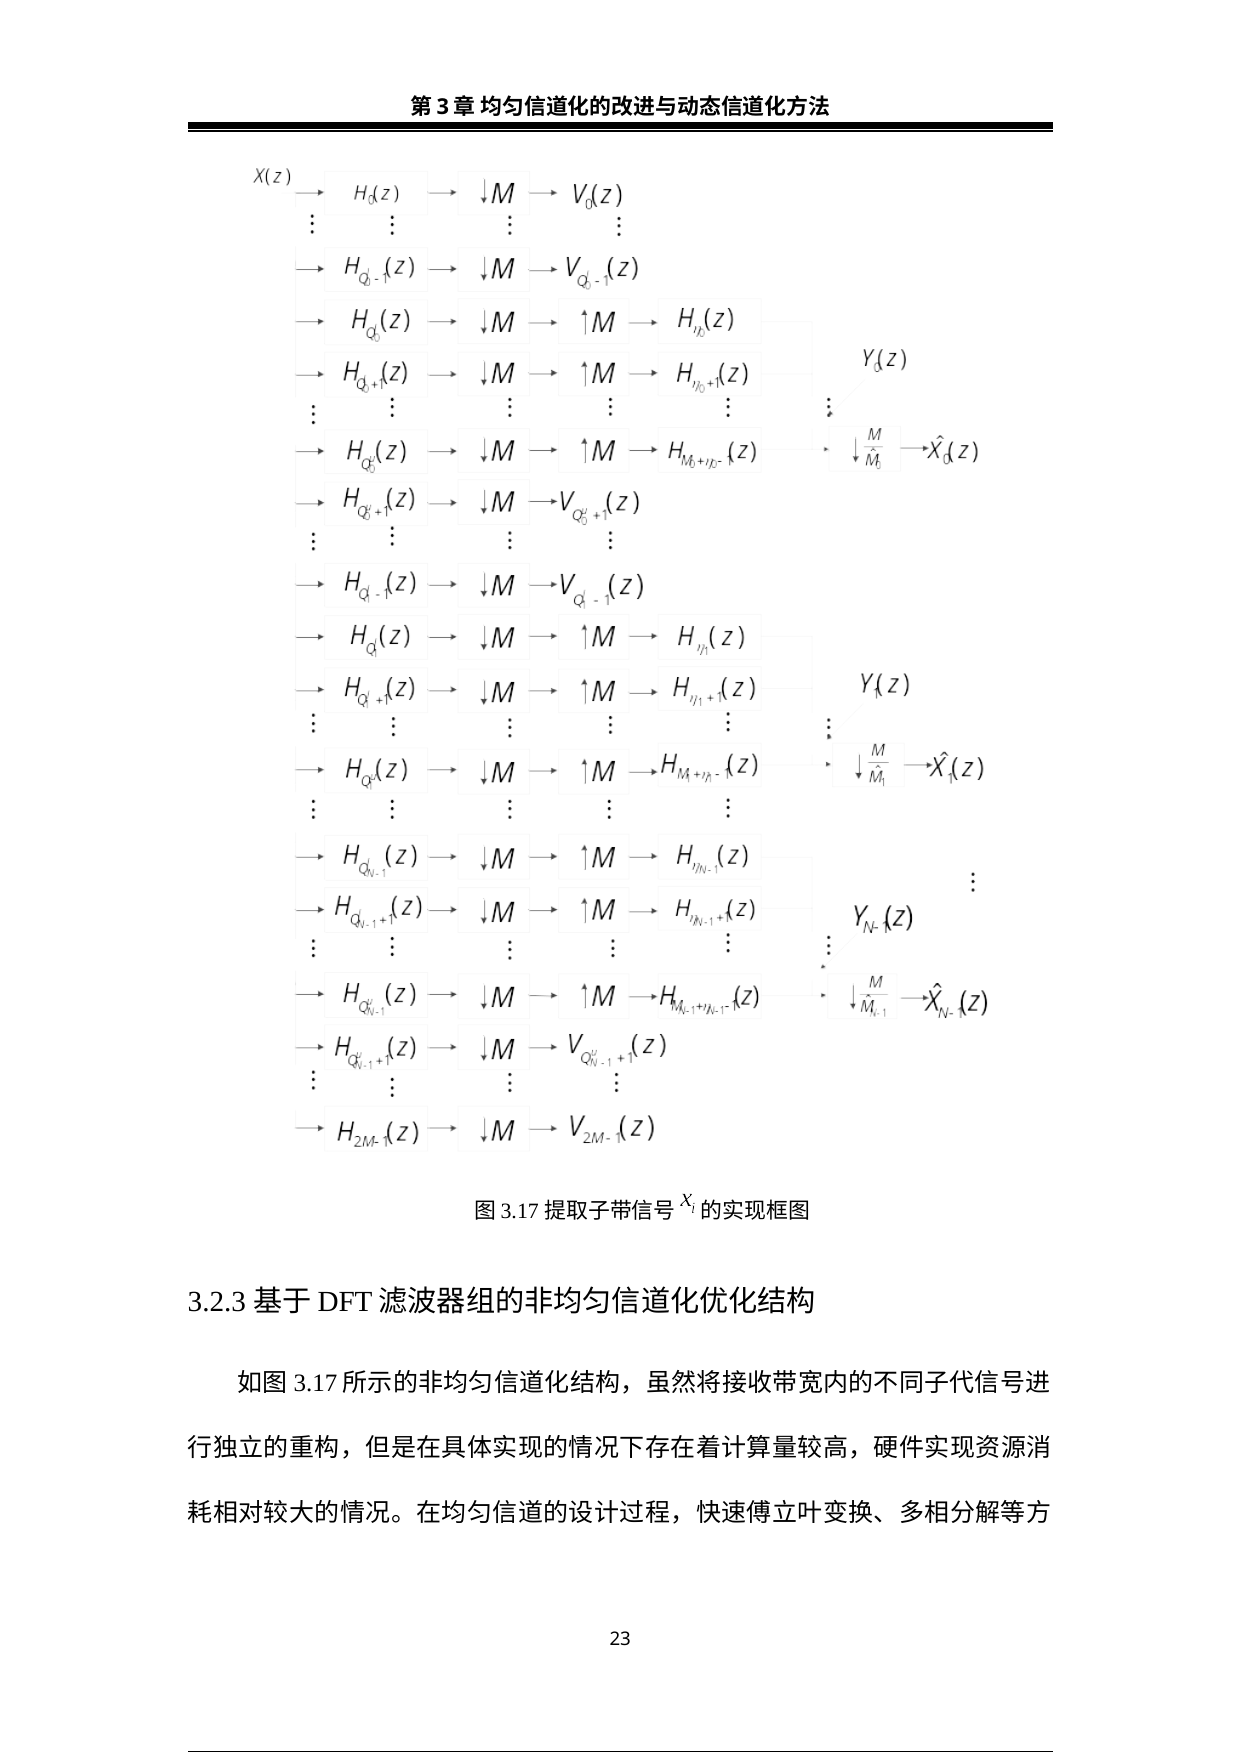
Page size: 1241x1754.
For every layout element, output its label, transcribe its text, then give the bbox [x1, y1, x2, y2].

text 图3.17 提取子带信号的实现框图 [187, 1169, 1053, 1234]
subtitle 3.2.3 基于DFT滤波器组的非均匀信道化优化结构 [187, 1267, 1053, 1332]
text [187, 1348, 1053, 1543]
